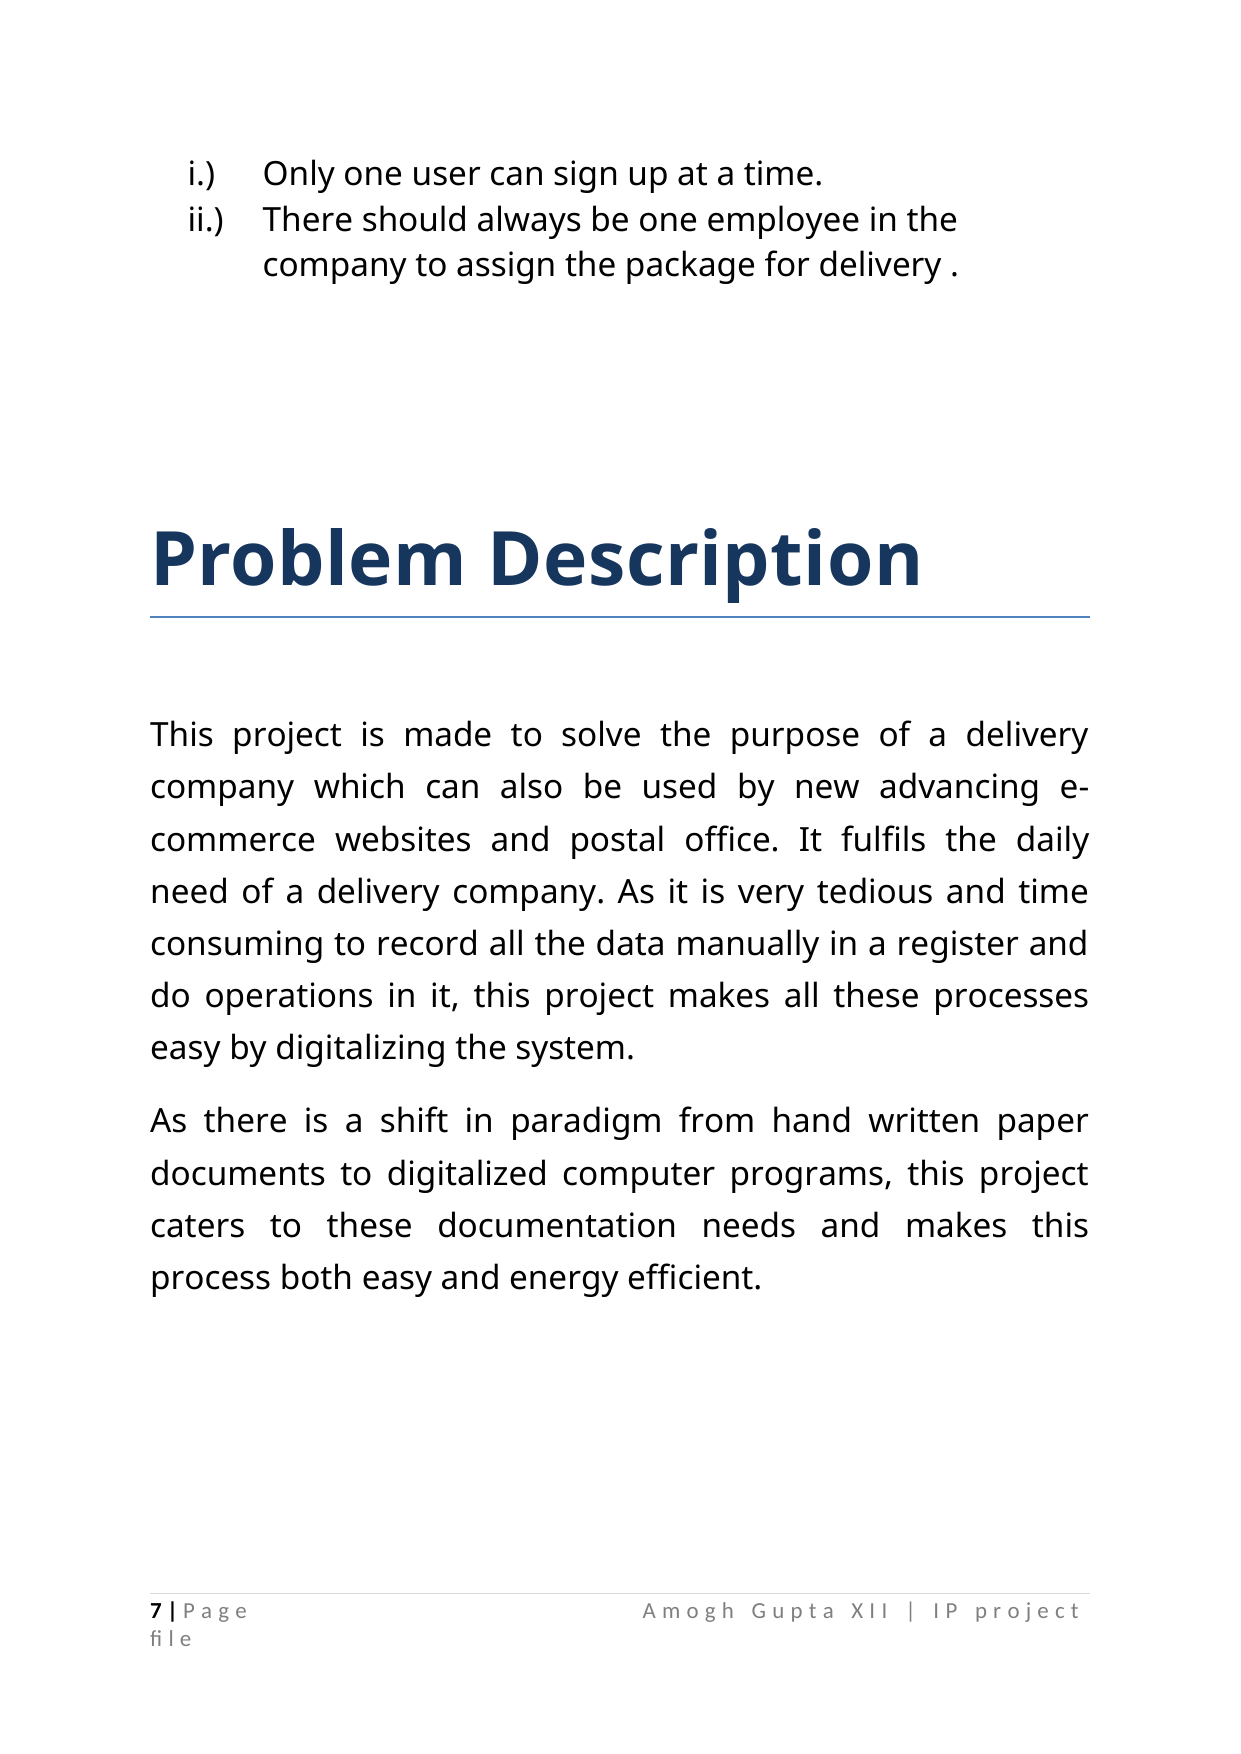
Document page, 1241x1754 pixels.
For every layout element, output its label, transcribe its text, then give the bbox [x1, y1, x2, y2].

text This project is made to solve the purpose of a delivery company which can also be used by new advancing e-commerce websites and postal office. It fulfils the daily need of a delivery company. As it is very tedious and time consuming to record all the data manually in a register and do operations in it, this project makes all these processes easy by digitalizing the system. [150, 711, 1090, 1069]
title Problem Description [150, 505, 1090, 616]
list There should always be one employee in the company to assign the package for delivery . [187, 195, 1090, 286]
list Only one user can sign up at a time. [187, 150, 1090, 195]
text As there is a shift in paradigm from hand written paper documents to digitalized computer programs, this project caters to these documentation needs and makes this process both easy and energy efficient. [150, 1097, 1090, 1299]
